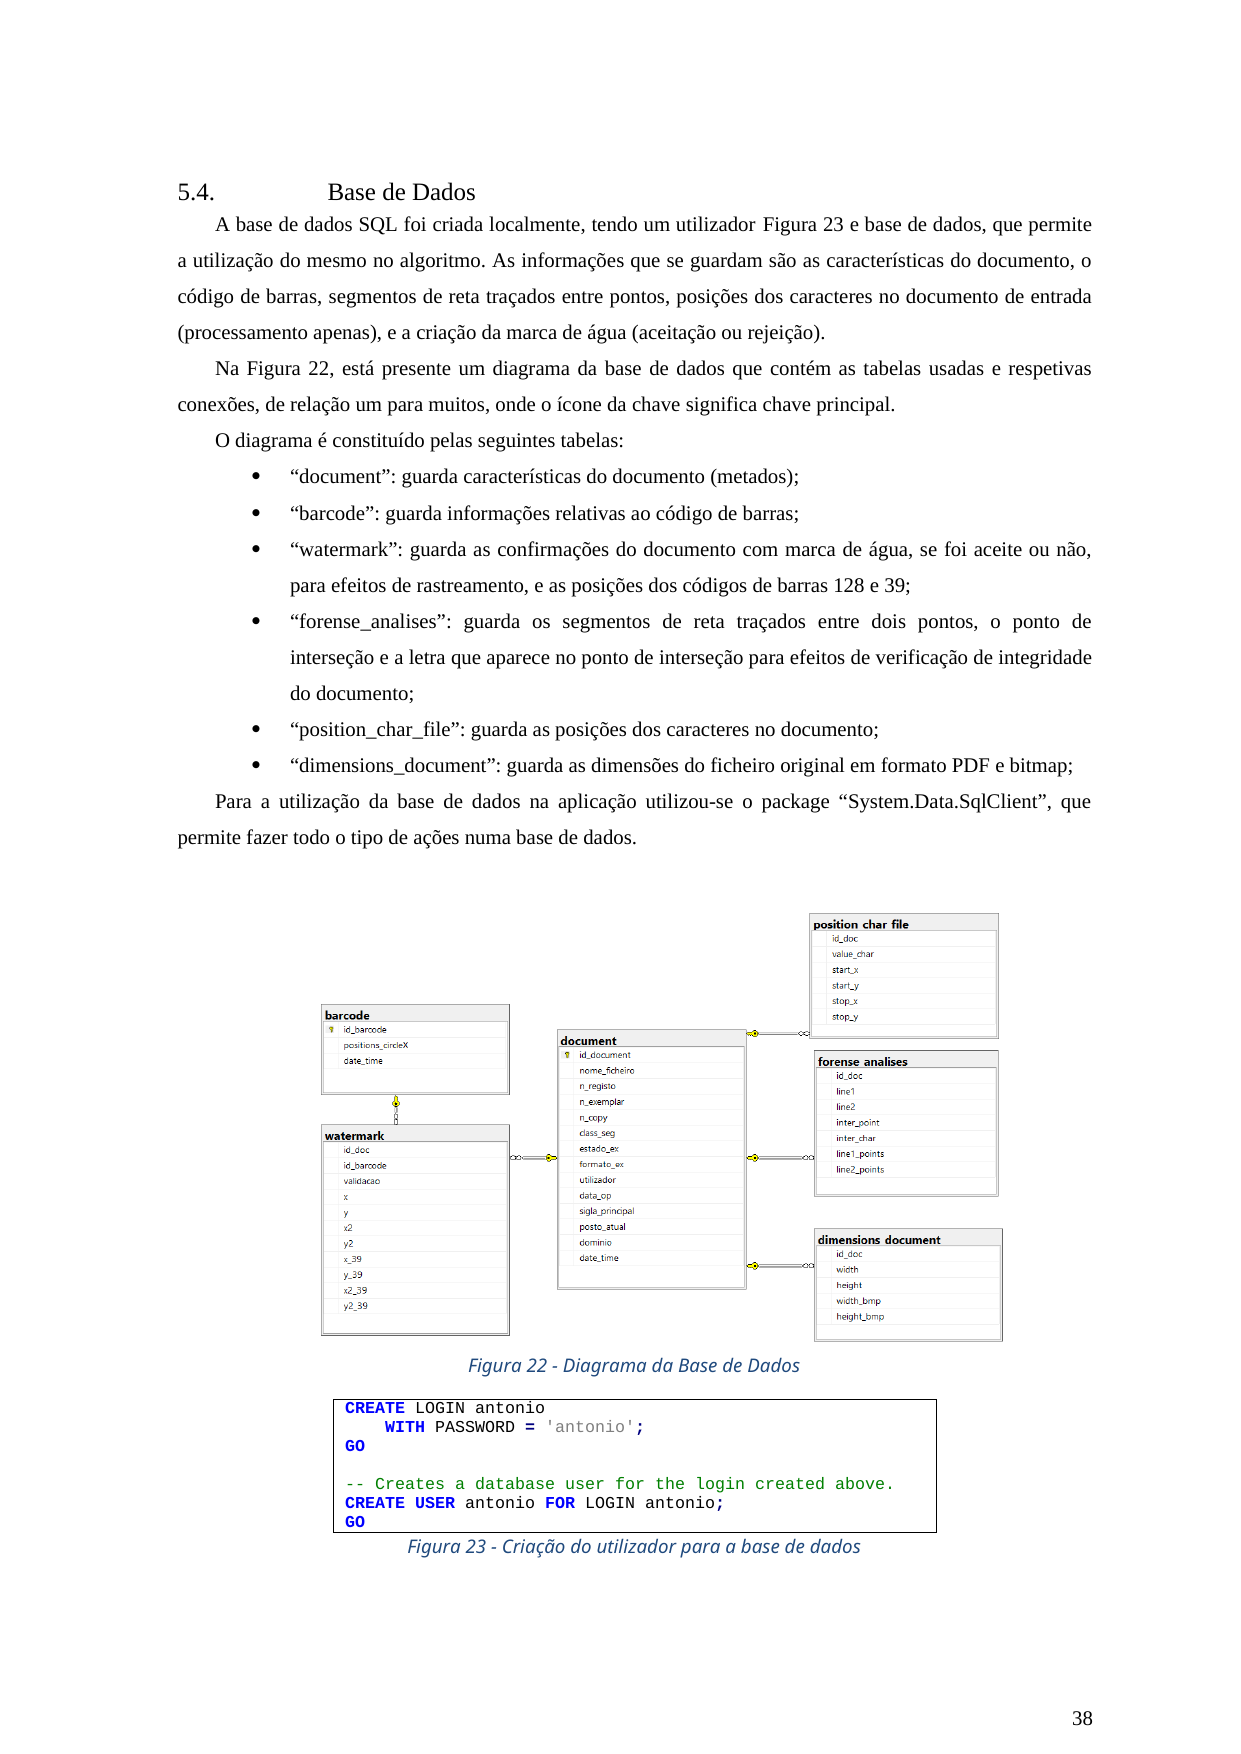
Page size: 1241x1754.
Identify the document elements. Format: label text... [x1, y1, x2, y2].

subtitle Base de Dados [177, 177, 1092, 206]
text Figura 23 - Criação do utilizador para a base de dados [177, 1533, 1092, 1559]
text Para a utilização da base de dados na aplicação utilizou-se o package “System.Data.SqlClient”, que permite fazer todo o tipo de ações numa base de dados. [177, 789, 1092, 849]
list “position_char_file”: guarda as posições dos caracteres no documento; [252, 717, 1092, 741]
list “watermark”: guarda as confirmações do documento com marca de água, se foi aceite ou não, para efeitos de rastreamento, e as posições dos códigos de barras 128 e 39; [252, 537, 1092, 597]
list “document”: guarda características do documento (metados); [252, 464, 1092, 488]
list “dimensions_document”: guarda as dimensões do ficheiro original em formato PDF e bitmap; [252, 753, 1092, 777]
text O diagrama é constituído pelas seguintes tabelas: [177, 428, 1092, 452]
list “barcode”: guarda informações relativas ao código de barras; [252, 501, 1092, 524]
text A base de dados SQL foi criada localmente, tendo um utilizador Figura 23 e base de dados, que permite a utilização do mesmo no algoritmo. As informações que se guardam são as características do documento, o código de barras, segmentos de reta traçados entre pontos, posições dos caracteres no documento de entrada (processamento apenas), e a criação da marca de água (aceitação ou rejeição). [177, 212, 1092, 344]
list “forense_analises”: guarda os segmentos de reta traçados entre dois pontos, o ponto de interseção e a letra que aparece no ponto de interseção para efeitos de verificação de integridade do documento; [252, 609, 1092, 705]
picture [281, 885, 1026, 1353]
table_header CREATE LOGIN antonio WITH PASSWORD = 'antonio'; GO -- Creates a database user for the login created above. CREATE USER antonio FOR LOGIN antonio; GO [334, 1400, 936, 1532]
text Na Figura 22, está presente um diagrama da base de dados que contém as tabelas usadas e respetivas conexões, de relação um para muitos, onde o ícone da chave significa chave principal. [177, 356, 1092, 416]
text Figura 22 - Diagrama da Base de Dados [177, 1353, 1092, 1378]
